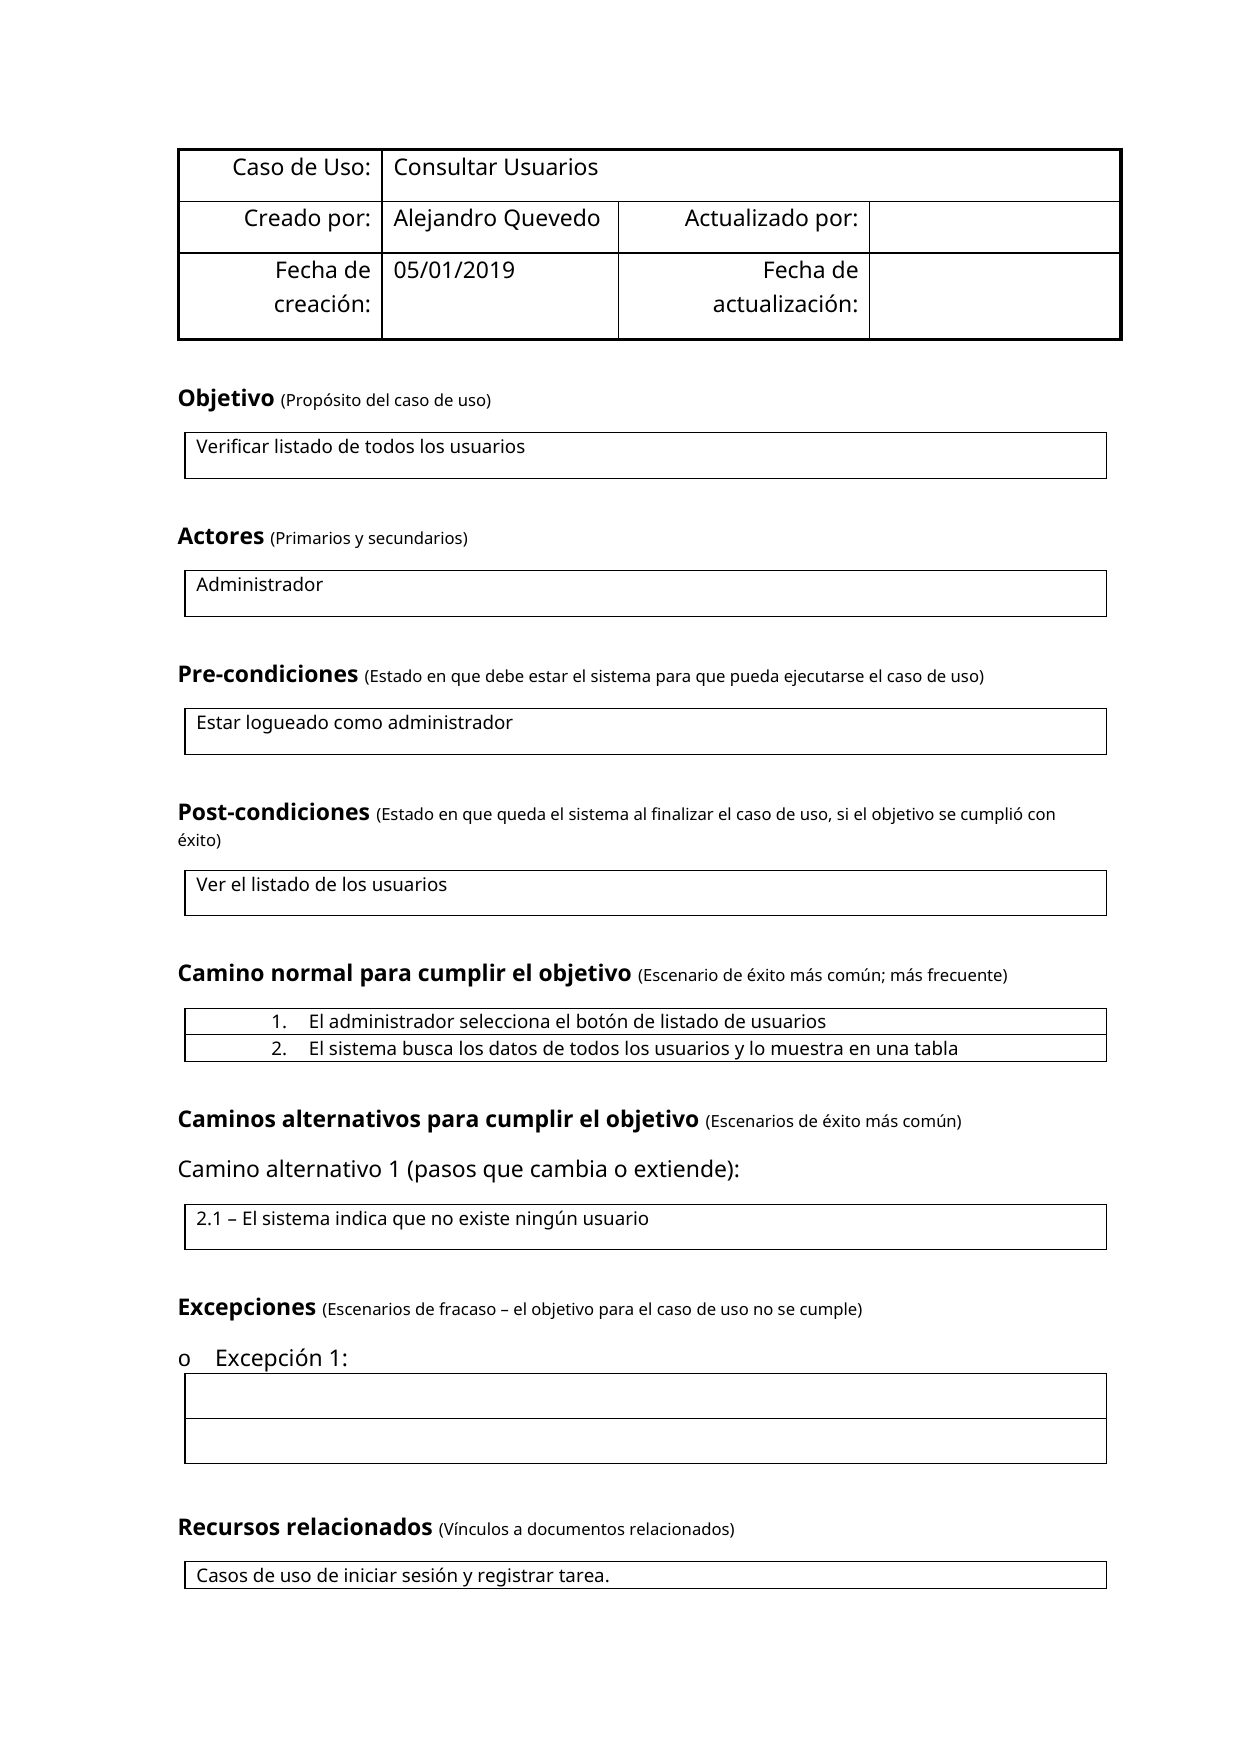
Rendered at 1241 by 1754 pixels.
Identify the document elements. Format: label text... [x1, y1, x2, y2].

table_cell Fecha de actualización: [619, 254, 869, 338]
table_header Ver el listado de los usuarios [186, 871, 1106, 915]
table_cell Fecha de creación: [180, 254, 381, 338]
table_cell 05/01/2019 [383, 254, 618, 338]
text Camino alternativo 1 (pasos que cambia o extiende): [177, 1153, 1063, 1185]
table_cell El sistema busca los datos de todos los usuarios y lo muestra en una tabla [186, 1035, 1106, 1061]
table_cell [870, 254, 1119, 338]
table_cell Actualizado por: [619, 202, 869, 252]
text Pre-condiciones (Estado en que debe estar el sistema para que pueda ejecutarse el caso de uso) [177, 658, 1063, 689]
table_cell [870, 202, 1119, 252]
text Post-condiciones (Estado en que queda el sistema al finalizar el caso de uso, si el objetivo se cumplió con éxito) [177, 796, 1063, 851]
table_header Verificar listado de todos los usuarios [186, 433, 1106, 478]
text Objetivo (Propósito del caso de uso) [177, 382, 1063, 413]
table_cell Creado por: [180, 202, 381, 252]
table_cell Alejandro Quevedo [383, 202, 618, 252]
table_header 2.1 – El sistema indica que no existe ningún usuario [186, 1205, 1106, 1249]
text Actores (Primarios y secundarios) [177, 520, 1063, 551]
text Excepciones (Escenarios de fracaso – el objetivo para el caso de uso no se cumple) [177, 1291, 1063, 1323]
text Recursos relacionados (Vínculos a documentos relacionados) [177, 1511, 1063, 1542]
table_header [186, 1374, 1106, 1418]
table_header El administrador selecciona el botón de listado de usuarios [186, 1009, 1106, 1034]
table_cell [186, 1419, 1106, 1463]
table_header Estar logueado como administrador [186, 709, 1106, 753]
table_header Administrador [186, 571, 1106, 616]
text Camino normal para cumplir el objetivo (Escenario de éxito más común; más frecuente) [177, 957, 1063, 988]
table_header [186, 1562, 1106, 1588]
table_header Consultar Usuarios [383, 151, 1119, 201]
text Caminos alternativos para cumplir el objetivo (Escenarios de éxito más común) [177, 1103, 1063, 1134]
list Excepción 1: [177, 1342, 1063, 1373]
table_header Caso de Uso: [180, 151, 381, 201]
